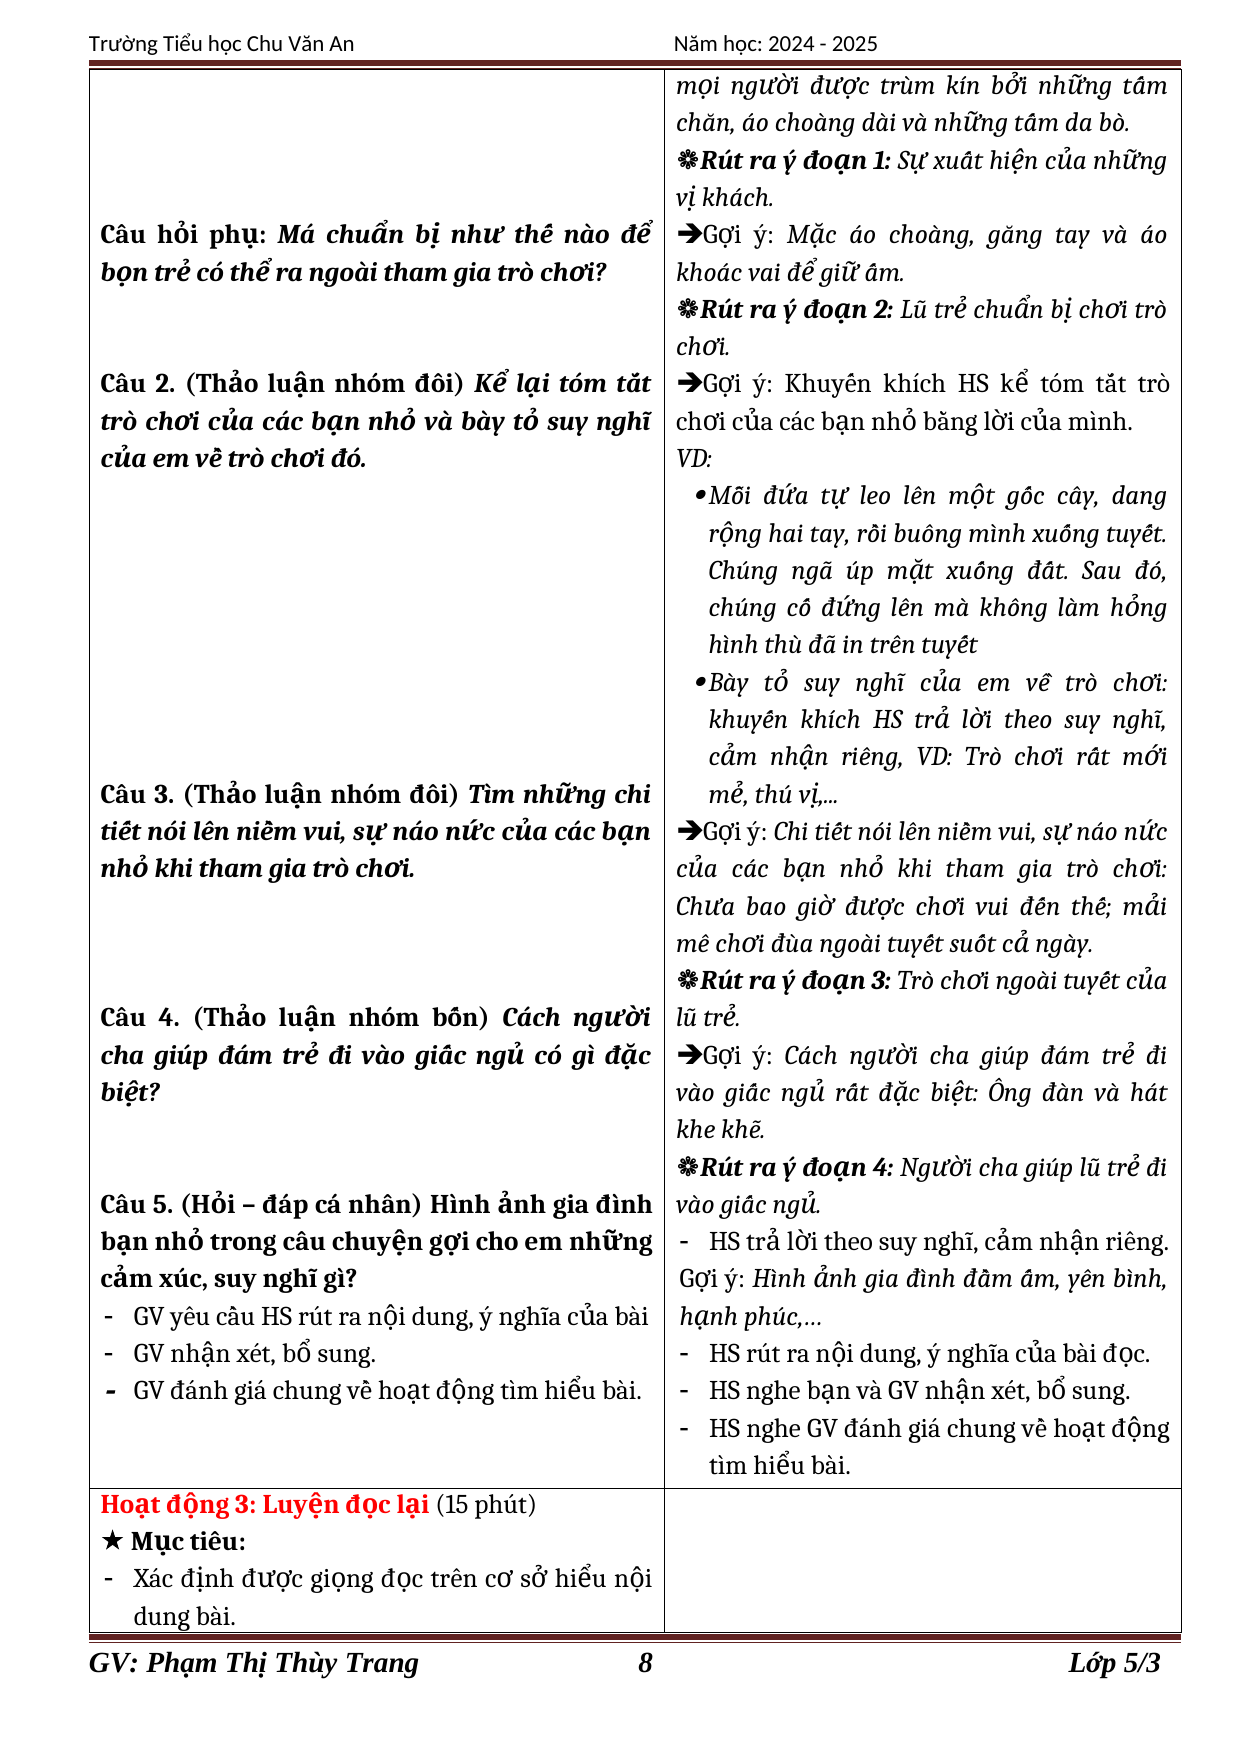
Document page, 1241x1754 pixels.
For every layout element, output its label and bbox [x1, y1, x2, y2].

table_cell [665, 70, 1181, 1488]
table_cell [665, 1489, 1181, 1632]
table_cell [90, 70, 664, 1488]
table_cell [90, 1489, 664, 1632]
